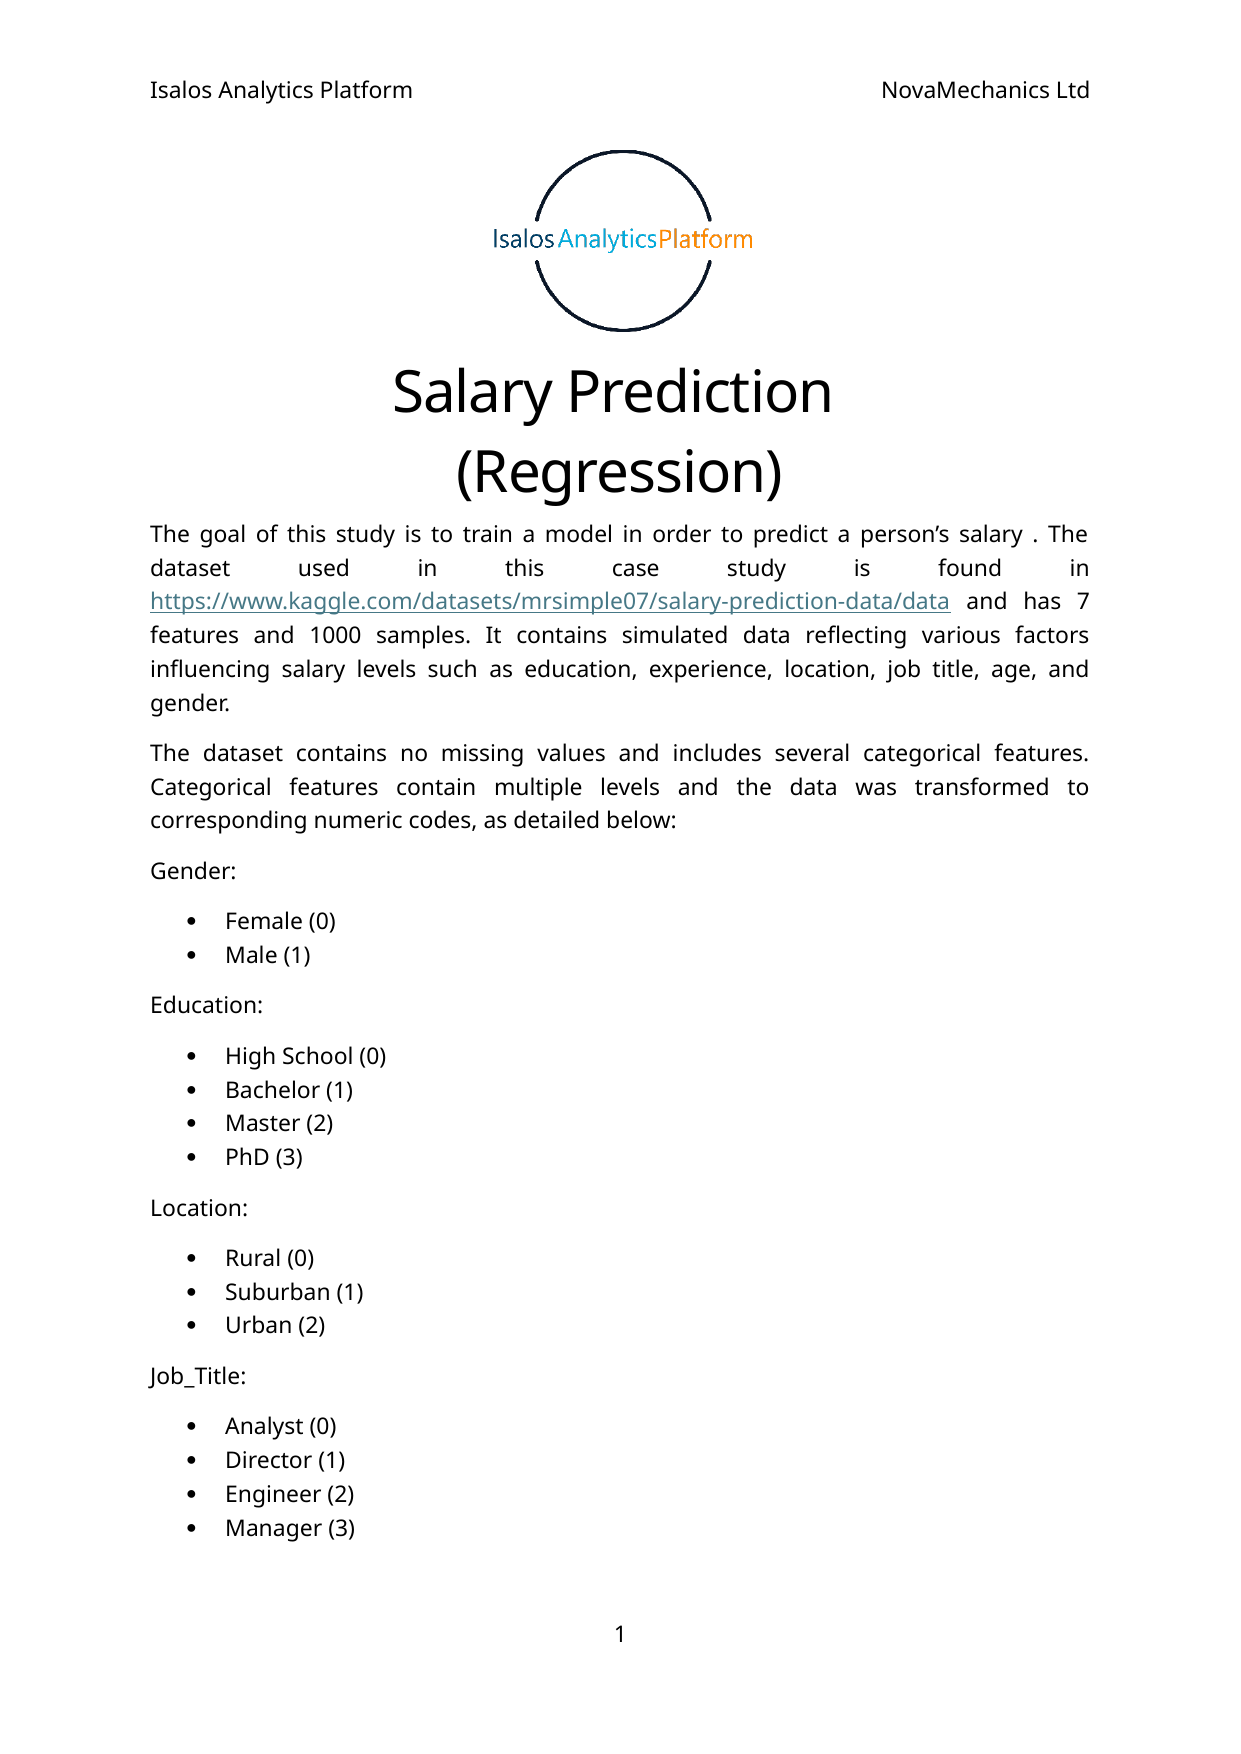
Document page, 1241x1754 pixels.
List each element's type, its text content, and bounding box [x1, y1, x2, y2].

list Urban (2) [187, 1309, 1090, 1341]
text Job_Title: [150, 1360, 1090, 1391]
list PhD (3) [187, 1141, 1090, 1172]
text Location: [150, 1191, 1090, 1223]
list Male (1) [187, 939, 1090, 970]
list Analyst (0) [187, 1410, 1090, 1441]
list Suburban (1) [187, 1276, 1090, 1307]
list Rural (0) [187, 1242, 1090, 1273]
list Master (2) [187, 1107, 1090, 1138]
picture [494, 150, 752, 332]
list Bachelor (1) [187, 1073, 1090, 1105]
title Salary Prediction (Regression) [150, 350, 1090, 509]
list High School (0) [187, 1040, 1090, 1071]
list Manager (3) [187, 1511, 1090, 1543]
list Engineer (2) [187, 1478, 1090, 1509]
text The goal of this study is to train a model in order to predict a person’s salary . The dataset used in this case study is found in https://www.kaggle.com/datasets/mrsimple07/salary-prediction-data/data and has 7 features and 1000 samples. It contains simulated data reflecting various factors influencing salary levels such as education, experience, location, job title, age, and gender. [150, 518, 1090, 718]
list Female (0) [187, 905, 1090, 936]
text Gender: [150, 855, 1090, 886]
text Education: [150, 989, 1090, 1021]
list Director (1) [187, 1444, 1090, 1475]
text The dataset contains no missing values and includes several categorical features. Categorical features contain multiple levels and the data was transformed to corresponding numeric codes, as detailed below: [150, 737, 1090, 836]
